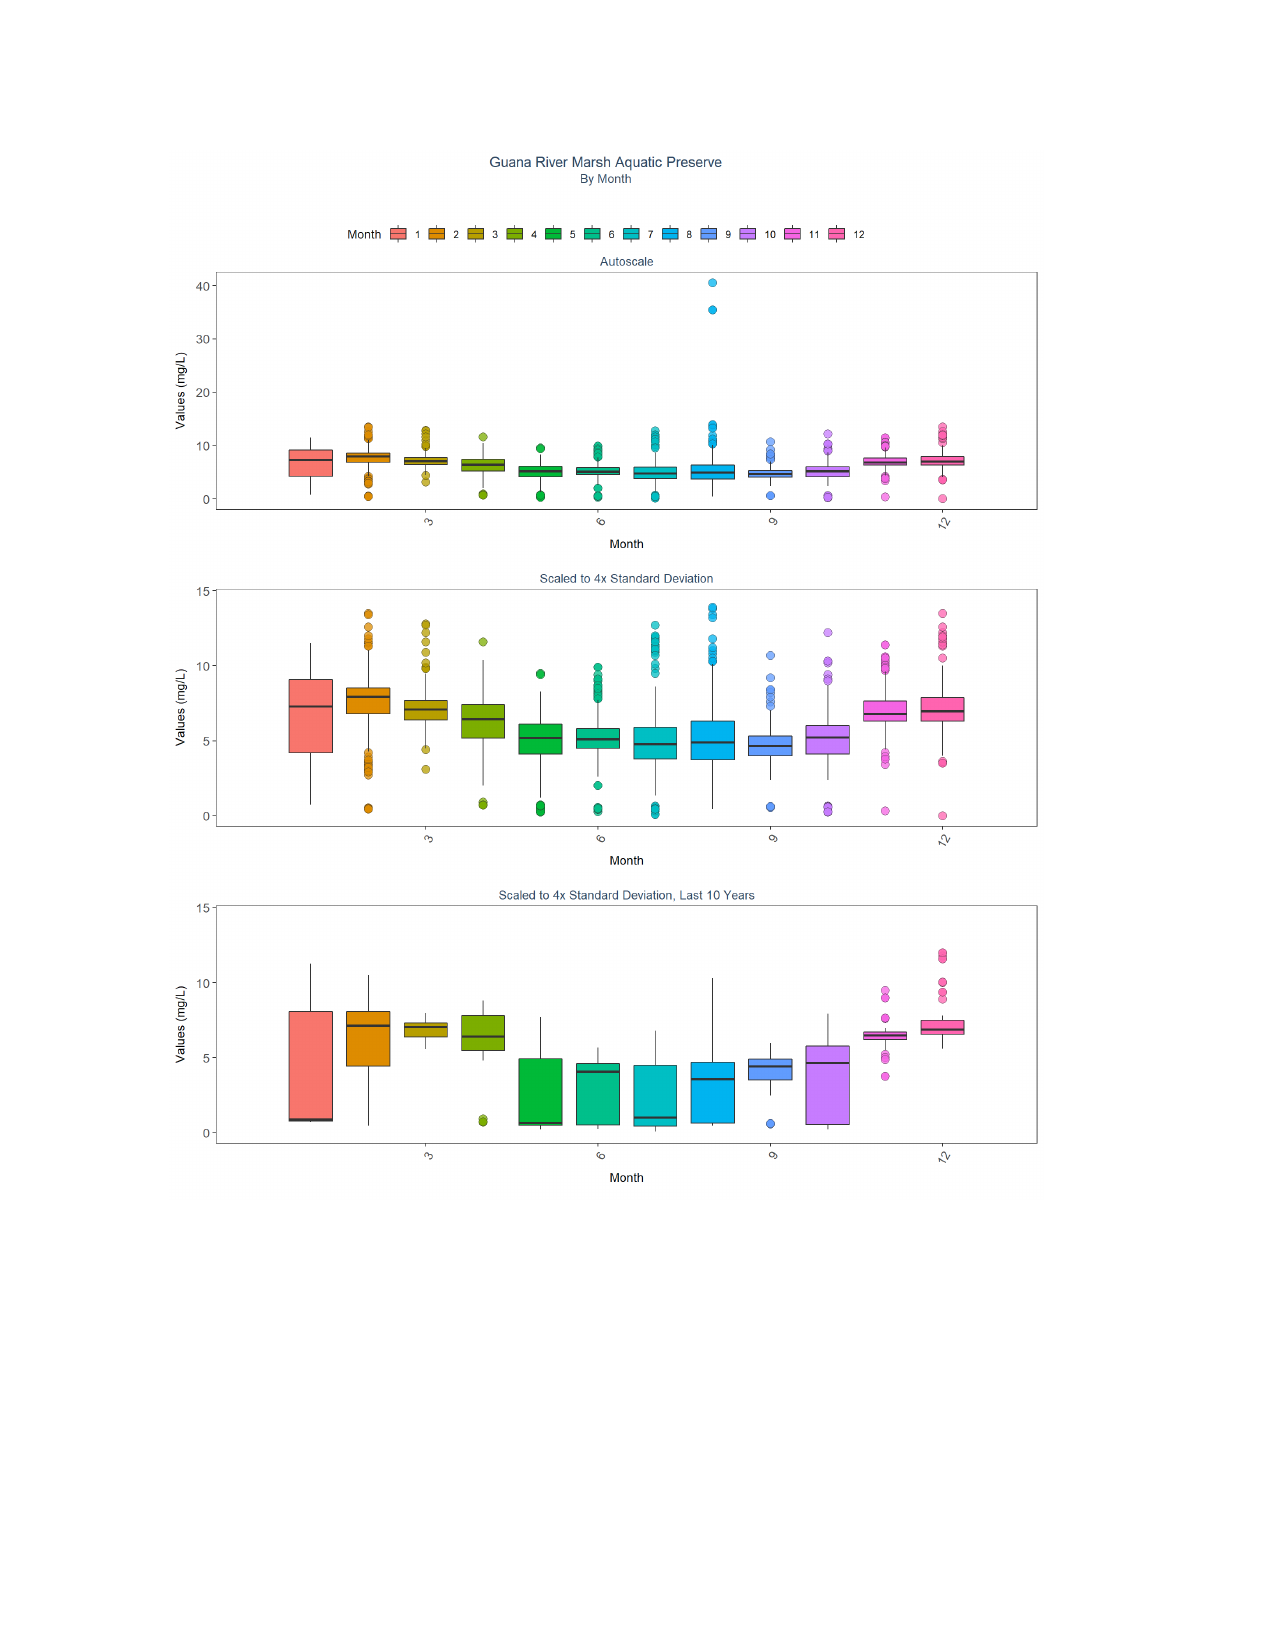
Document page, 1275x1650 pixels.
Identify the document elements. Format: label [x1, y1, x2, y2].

picture [168, 150, 1044, 1200]
